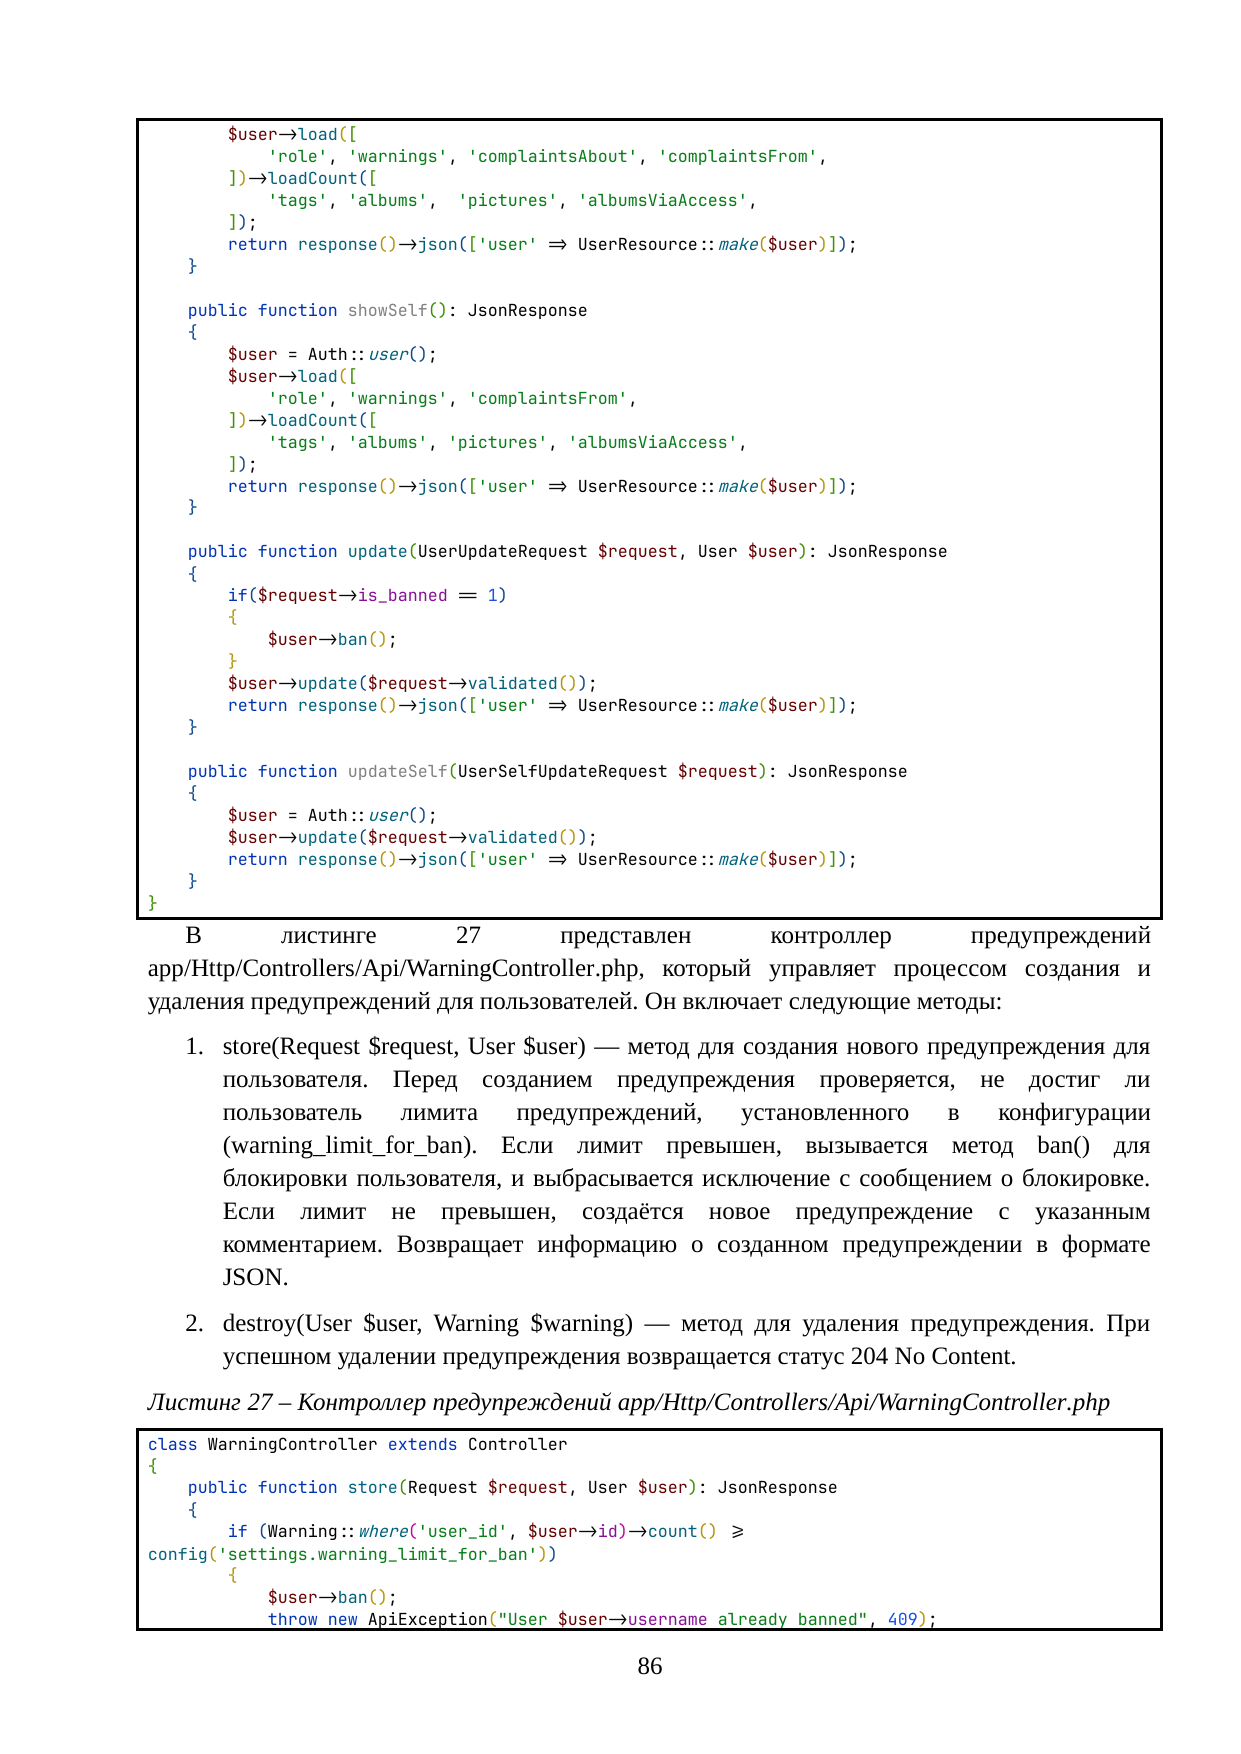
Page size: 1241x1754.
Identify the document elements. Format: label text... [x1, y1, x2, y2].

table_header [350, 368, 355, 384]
text В листинге 27 представлен контроллер предупреждений app/Http/Controllers/Api/WarningController.php, который управляет процессом создания и удаления предупреждений для пользователей. Он включает следующие методы: [148, 920, 1152, 1014]
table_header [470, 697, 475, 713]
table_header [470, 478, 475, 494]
list store(Request $request, User $user) — метод для создания нового предупреждения для пользователя. Перед созданием предупреждения проверяется, не достиг ли пользователь лимита предупреждений, установленного в конфигурации (warning_limit_for_ban). Если лимит превышен, вызывается метод ban() для блокировки пользователя, и выбрасывается исключение с сообщением о блокировке. Если лимит не превышен, создаётся новое предупреждение с указанным комментарием. Возвращает информацию о созданном предупреждении в формате JSON. [185, 1031, 1152, 1291]
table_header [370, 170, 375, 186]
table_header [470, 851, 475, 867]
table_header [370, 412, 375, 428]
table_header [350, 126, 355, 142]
text Листинг 27 – Контроллер предупреждений app/Http/Controllers/Api/WarningController.php [148, 1387, 1152, 1415]
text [139, 121, 1160, 917]
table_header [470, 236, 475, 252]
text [139, 1431, 1160, 1628]
list destroy(User $user, Warning $warning) — метод для удаления предупреждения. При успешном удалении предупреждения возвращается статус 204 No Content. [185, 1308, 1152, 1370]
